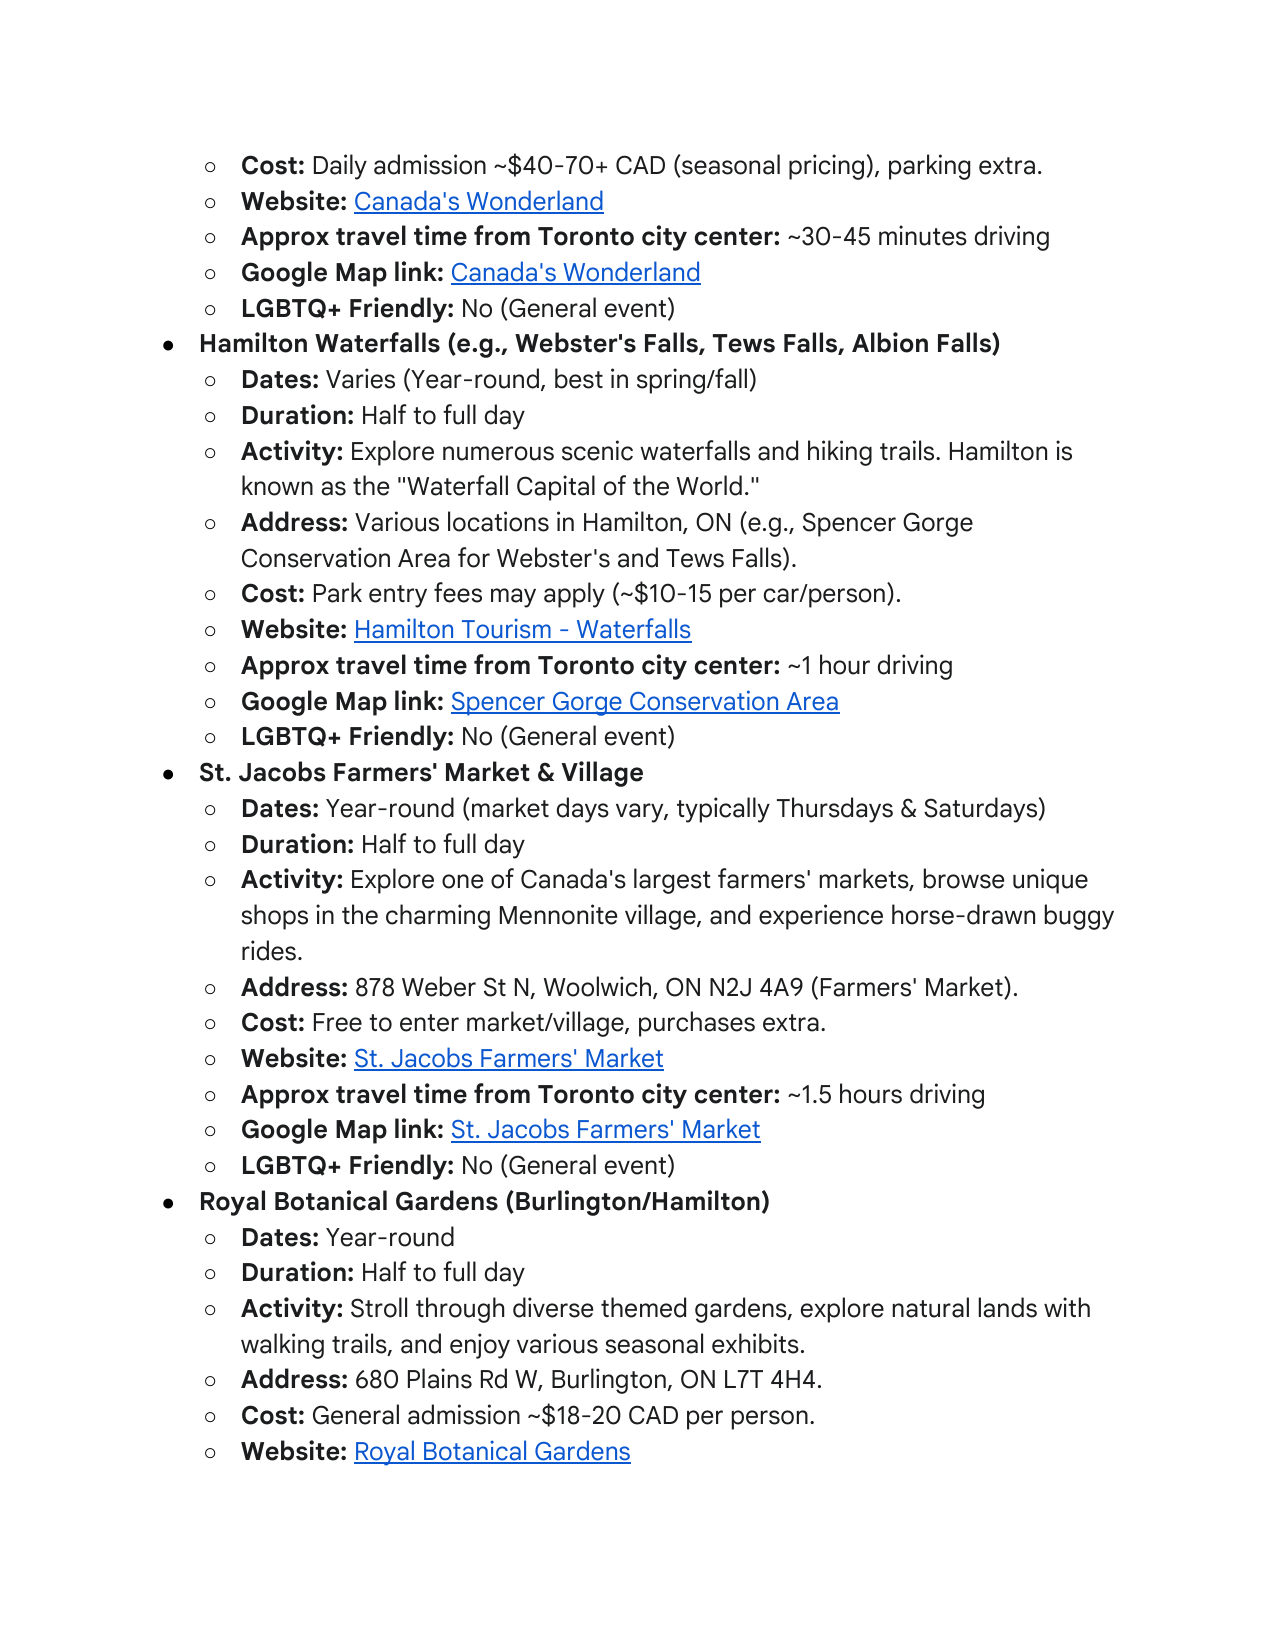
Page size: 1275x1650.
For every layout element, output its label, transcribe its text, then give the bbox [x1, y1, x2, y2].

list Address: Various locations in Hamilton, ON (e.g., Spencer Gorge Conservation Area for Webster's and Tews Falls). [203, 507, 1125, 574]
list Duration: Half to full day [203, 1258, 1125, 1289]
list Activity: Explore numerous scenic waterfalls and hiking trails. Hamilton is known as the "Waterfall Capital of the World." [203, 436, 1125, 503]
list LGBTQ+ Friendly: No (General event) [203, 293, 1125, 324]
list Cost: Daily admission ~$40-70+ CAD (seasonal pricing), parking extra. [203, 150, 1125, 181]
list Approx travel time from Toronto city center: ~1.5 hours driving [203, 1079, 1125, 1110]
list Cost: General admission ~$18-20 CAD per person. [203, 1401, 1125, 1432]
list Hamilton Waterfalls (e.g., Webster's Falls, Tews Falls, Albion Falls) [161, 329, 1125, 360]
list Google Map link: St. Jacobs Farmers' Market [203, 1115, 1125, 1146]
list St. Jacobs Farmers' Market & Village [161, 757, 1125, 789]
list Google Map link: Canada's Wonderland [203, 257, 1125, 288]
list Activity: Stroll through diverse themed gardens, explore natural lands with walking trails, and enjoy various seasonal exhibits. [203, 1293, 1125, 1360]
list Dates: Year-round [203, 1222, 1125, 1253]
list Website: Canada's Wonderland [203, 186, 1125, 217]
list LGBTQ+ Friendly: No (General event) [203, 722, 1125, 753]
list Cost: Free to enter market/village, purchases extra. [203, 1007, 1125, 1039]
list Website: St. Jacobs Farmers' Market [203, 1043, 1125, 1074]
list Royal Botanical Gardens (Burlington/Hamilton) [161, 1186, 1125, 1217]
list Address: 680 Plains Rd W, Burlington, ON L7T 4H4. [203, 1365, 1125, 1396]
list Dates: Year-round (market days vary, typically Thursdays & Saturdays) [203, 793, 1125, 824]
list Duration: Half to full day [203, 829, 1125, 860]
list Website: Royal Botanical Gardens [203, 1436, 1125, 1468]
list Cost: Park entry fees may apply (~$10-15 per car/person). [203, 579, 1125, 610]
list Duration: Half to full day [203, 400, 1125, 431]
list Activity: Explore one of Canada's largest farmers' markets, browse unique shops in the charming Mennonite village, and experience horse-drawn buggy rides. [203, 864, 1125, 967]
list Dates: Varies (Year-round, best in spring/fall) [203, 364, 1125, 396]
list LGBTQ+ Friendly: No (General event) [203, 1150, 1125, 1182]
list Approx travel time from Toronto city center: ~30-45 minutes driving [203, 221, 1125, 253]
list Google Map link: Spencer Gorge Conservation Area [203, 686, 1125, 717]
list Address: 878 Weber St N, Woolwich, ON N2J 4A9 (Farmers' Market). [203, 972, 1125, 1003]
list Website: Hamilton Tourism - Waterfalls [203, 614, 1125, 646]
list Approx travel time from Toronto city center: ~1 hour driving [203, 650, 1125, 682]
